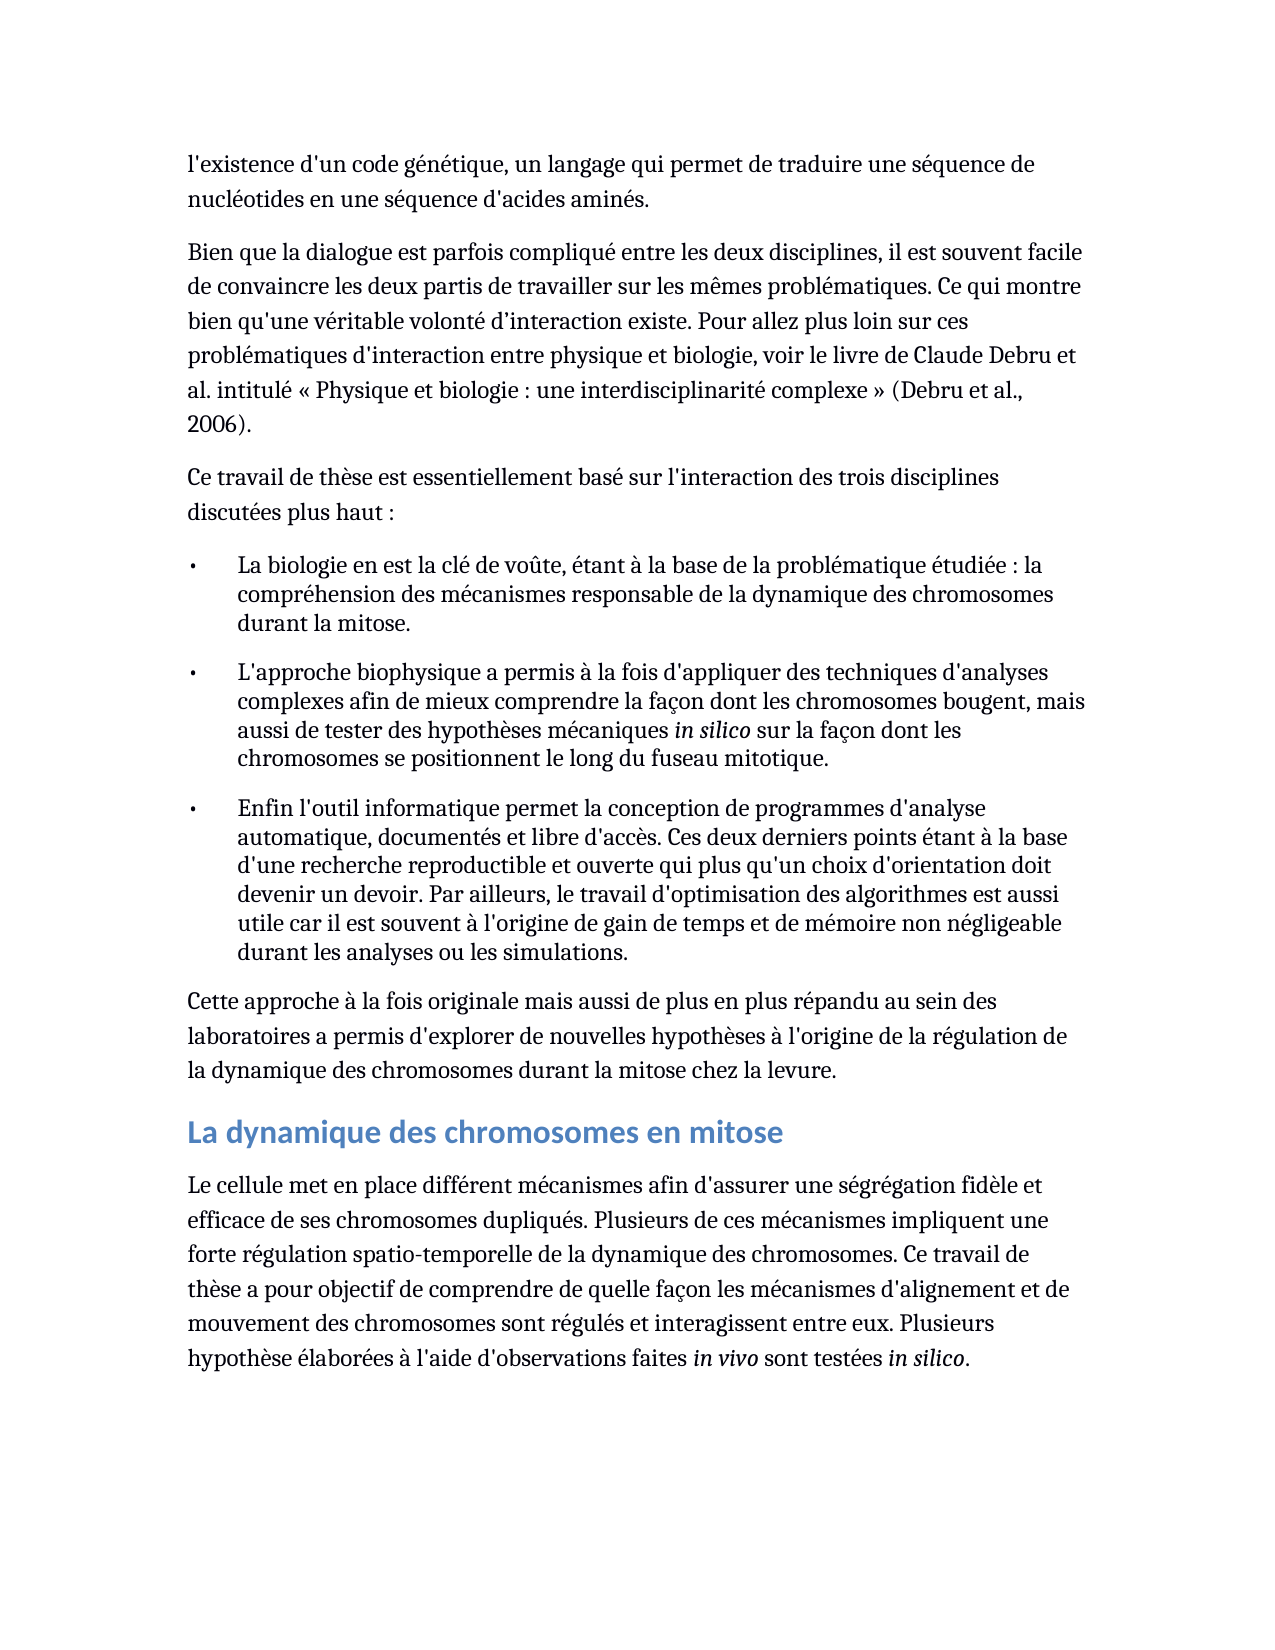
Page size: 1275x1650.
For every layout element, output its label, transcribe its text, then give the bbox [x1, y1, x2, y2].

text Cette approche à la fois originale mais aussi de plus en plus répandu au sein des laboratoires a permis d'explorer de nouvelles hypothèses à l'origine de la régulation de la dynamique des chromosomes durant la mitose chez la levure. [187, 987, 1087, 1085]
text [187, 150, 1087, 213]
text Ce travail de thèse est essentiellement basé sur l'interaction des trois disciplines discutées plus haut : [187, 463, 1087, 527]
text Bien que la dialogue est parfois compliqué entre les deux disciplines, il est souvent facile de convaincre les deux partis de travailler sur les mêmes problématiques. Ce qui montre bien qu'une véritable volonté d’interaction existe. Pour allez plus loin sur ces problématiques d'interaction entre physique et biologie, voir le livre de Claude Debru et al. intitulé « Physique et biologie : une interdisciplinarité complexe » (Debru et al., 2006). [187, 238, 1087, 439]
text Le cellule met en place différent mécanismes afin d'assurer une ségrégation fidèle et efficace de ses chromosomes dupliqués. Plusieurs de ces mécanismes impliquent une forte régulation spatio-temporelle de la dynamique des chromosomes. Ce travail de thèse a pour objectif de comprendre de quelle façon les mécanismes d'alignement et de mouvement des chromosomes sont régulés et interagissent entre eux. Plusieurs hypothèse élaborées à l'aide d'observations faites in vivo sont testées in silico. [187, 1171, 1087, 1372]
list Enfin l'outil informatique permet la conception de programmes d'analyse automatique, documentés et libre d'accès. Ces deux derniers points étant à la base d'une recherche reproductible et ouverte qui plus qu'un choix d'orientation doit devenir un devoir. Par ailleurs, le travail d'optimisation des algorithmes est aussi utile car il est souvent à l'origine de gain de temps et de mémoire non négligeable durant les analyses ou les simulations. [187, 794, 1087, 966]
list La biologie en est la clé de voûte, étant à la base de la problématique étudiée : la compréhension des mécanismes responsable de la dynamique des chromosomes durant la mitose. [187, 551, 1087, 637]
subtitle La dynamique des chromosomes en mitose [187, 1112, 1087, 1152]
list L'approche biophysique a permis à la fois d'appliquer des techniques d'analyses complexes afin de mieux comprendre la façon dont les chromosomes bougent, mais aussi de tester des hypothèses mécaniques in silico sur la façon dont les chromosomes se positionnent le long du fuseau mitotique. [187, 658, 1087, 773]
